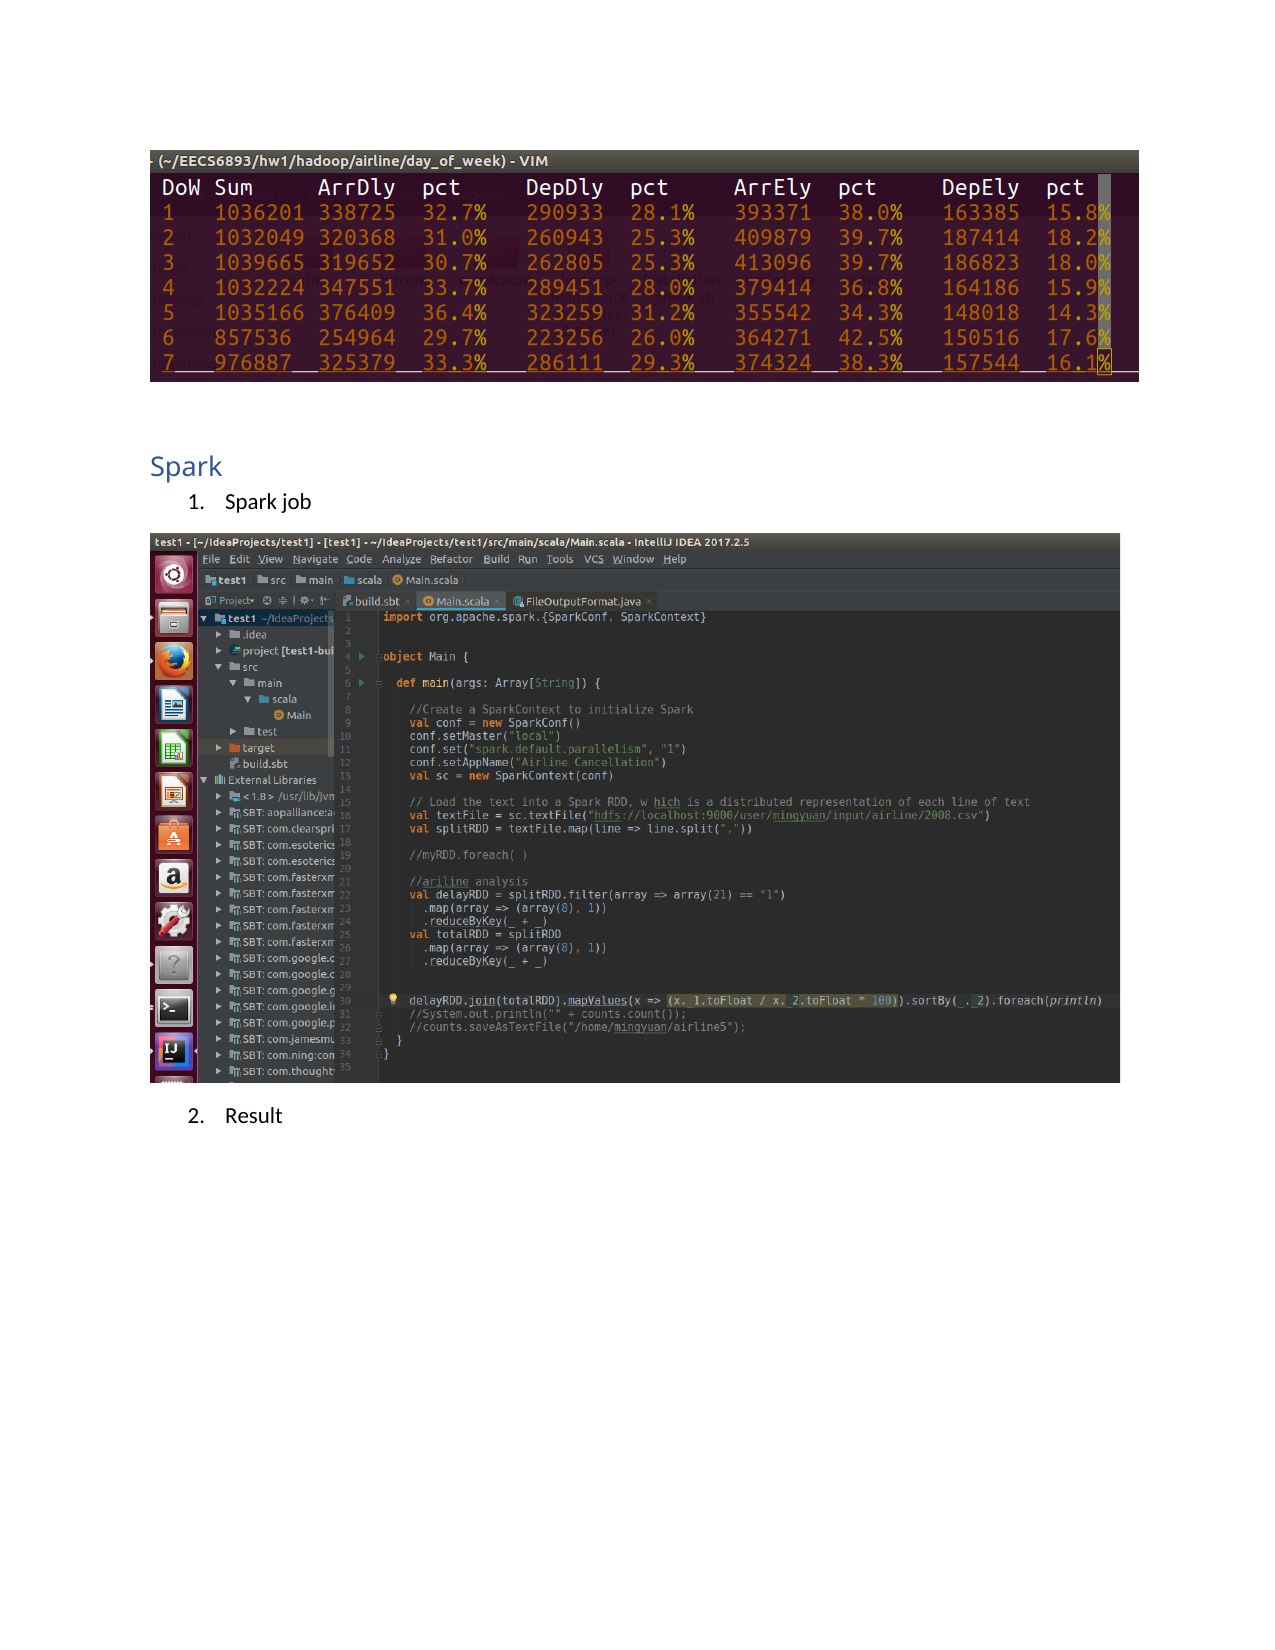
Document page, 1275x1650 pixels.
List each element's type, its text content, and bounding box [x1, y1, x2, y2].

list Spark job [187, 487, 1125, 515]
subtitle Spark [150, 447, 1125, 484]
picture [150, 533, 1121, 1083]
list Result [187, 1102, 1125, 1130]
picture [150, 150, 1139, 382]
